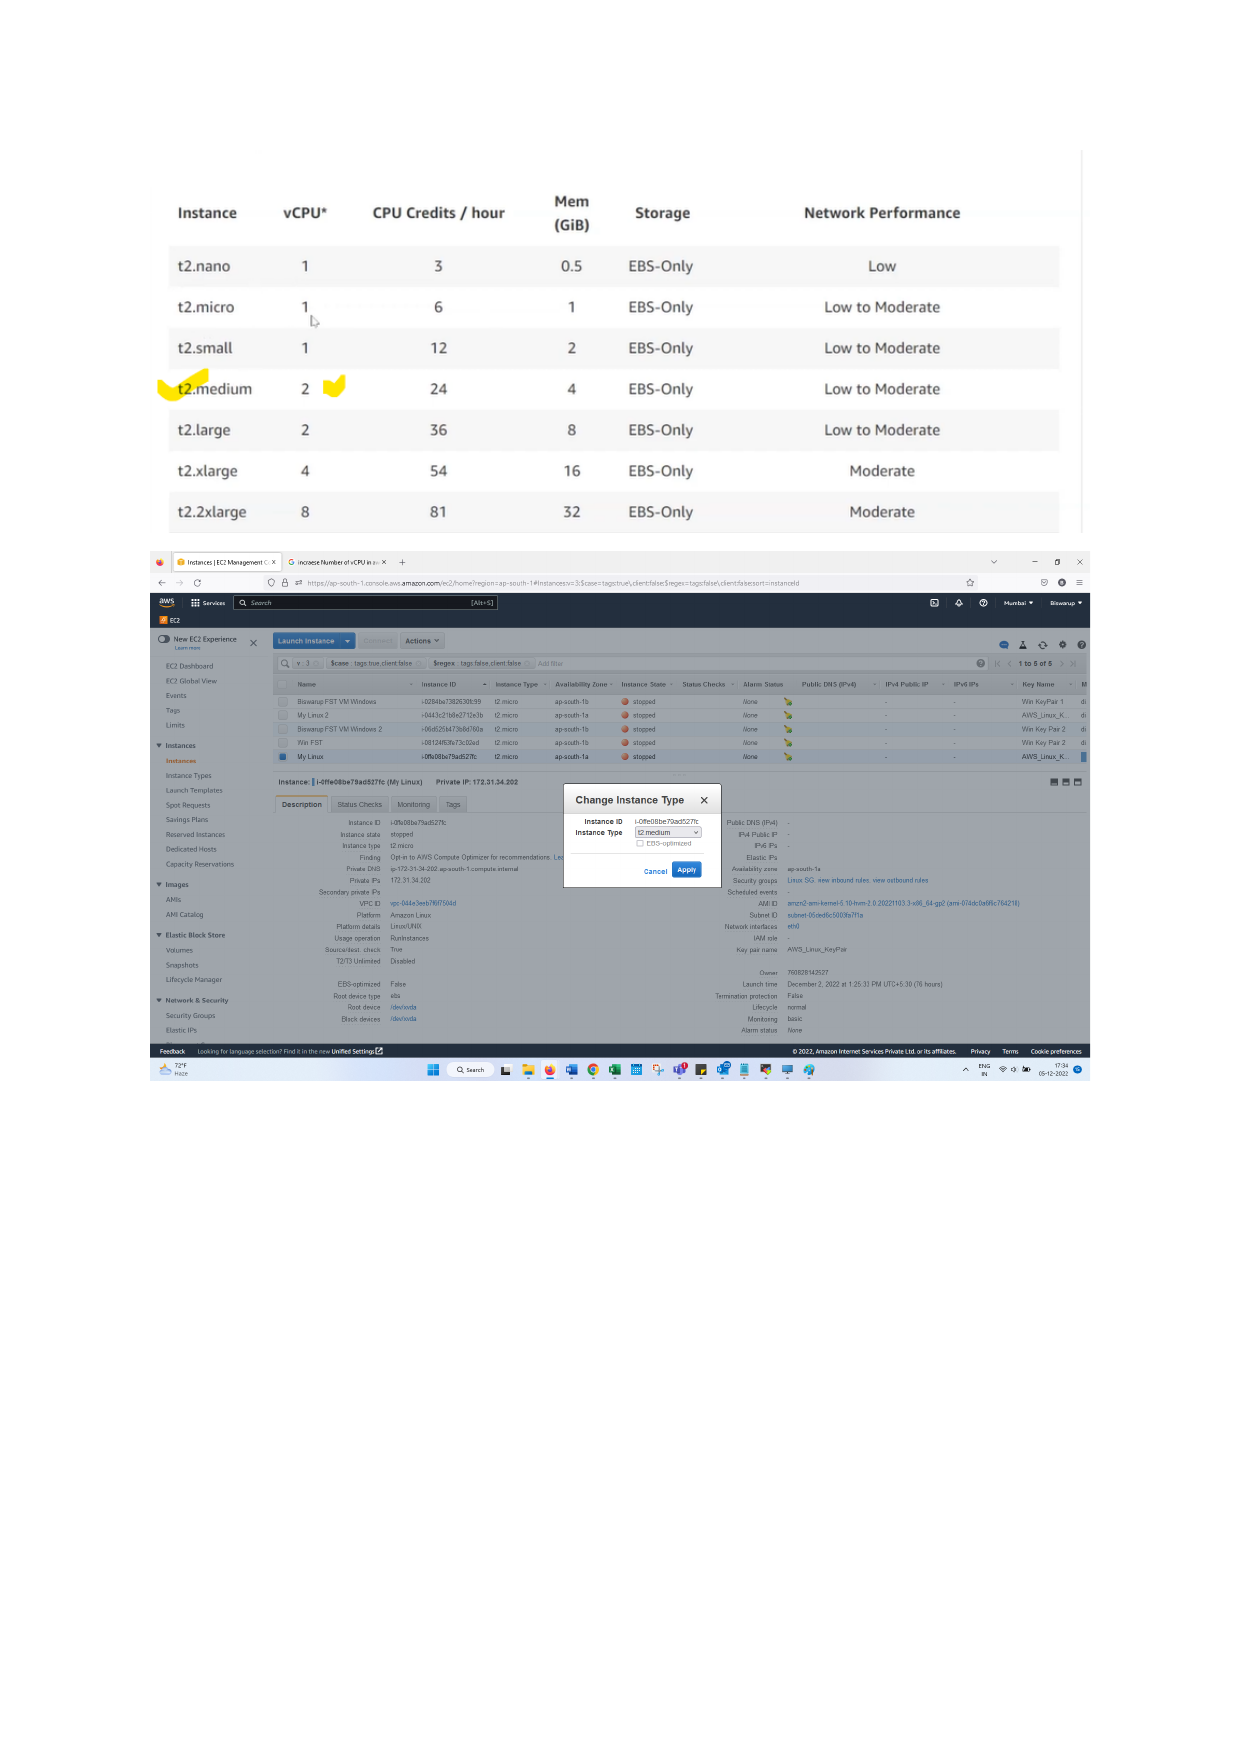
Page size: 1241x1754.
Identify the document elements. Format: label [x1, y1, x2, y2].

picture [150, 150, 1091, 533]
picture [150, 551, 1091, 1081]
